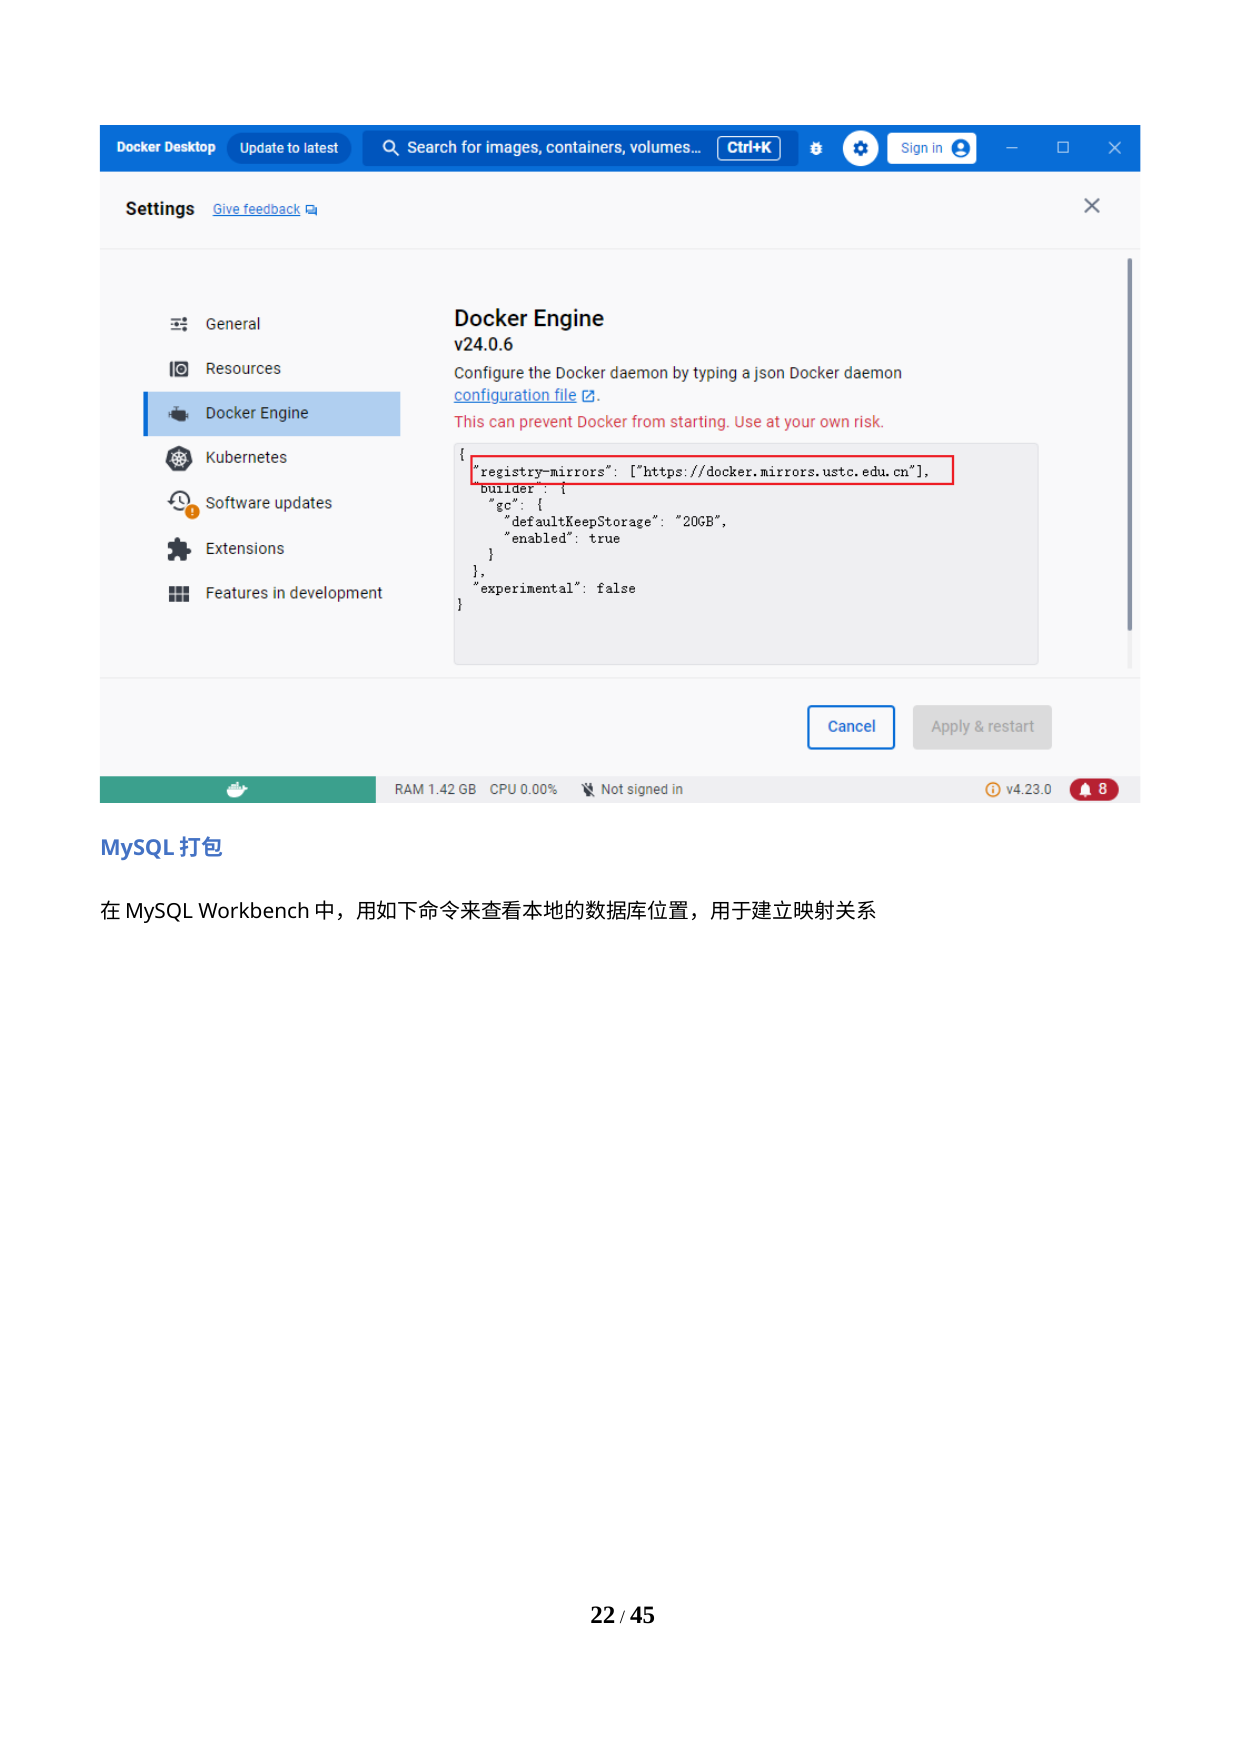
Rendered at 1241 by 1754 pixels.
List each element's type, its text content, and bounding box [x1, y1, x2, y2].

text MySQL打包 [100, 829, 1140, 862]
picture [99, 125, 1141, 803]
text 在MySQL Workbench中，用如下命令来查看本地的数据库位置，用于建立映射关系 [100, 893, 1140, 926]
